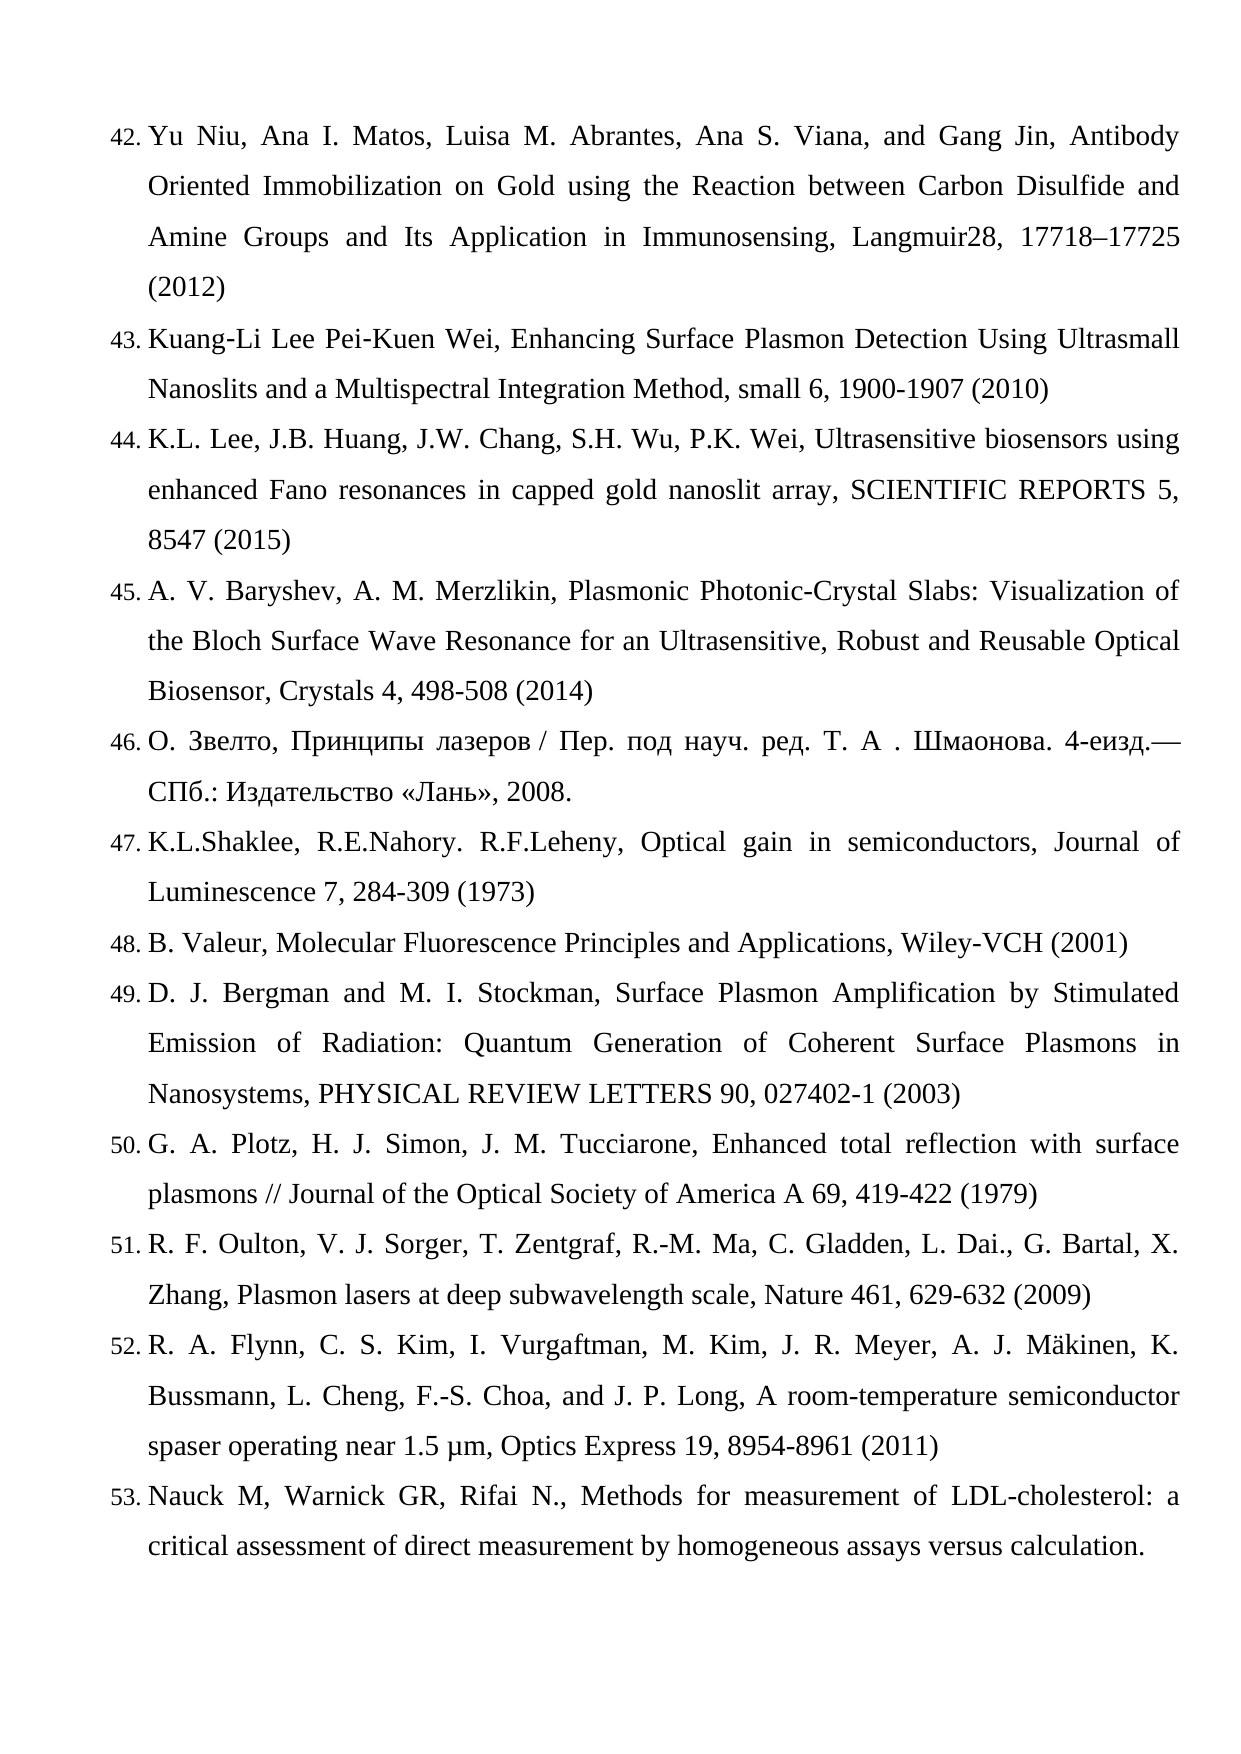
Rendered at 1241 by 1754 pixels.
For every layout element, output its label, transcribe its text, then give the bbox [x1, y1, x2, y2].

list Yu Niu, Ana I. Matos, Luisa M. Abrantes, Ana S. Viana, and Gang Jin, Antibody Oriented Immobilization on Gold using the Reaction between Carbon Disulfide and Amine Groups and Its Application in Immunosensing, Langmuir28, 17718–17725 (2012) [110, 118, 1181, 303]
list Kuang‐Li Lee Pei‐Kuen Wei, Enhancing Surface Plasmon Detection Using Ultrasmall Nanoslits and a Multispectral Integration Method, small 6, 1900-1907 (2010) [110, 319, 1181, 405]
list R. F. Oulton, V. J. Sorger, T. Zentgraf, R.-M. Ma, C. Gladden, L. Dai., G. Bartal, X. Zhang, Plasmon lasers at deep subwavelength scale, Nature 461, 629-632 (2009) [110, 1227, 1181, 1311]
list B. Valeur, Molecular Fluorescence Principles and Applications, Wiley-VCH (2001) [110, 925, 1181, 958]
list K.L.Shaklee, R.E.Nahory. R.F.Leheny, Optical gain in semiconductors, Journal of Luminescence 7, 284-309 (1973) [110, 824, 1181, 908]
list R. A. Flynn, C. S. Kim, I. Vurgaftman, M. Kim, J. R. Meyer, A. J. Mäkinen, K. Bussmann, L. Cheng, F.-S. Choa, and J. P. Long, A room-temperature semiconductor spaser operating near 1.5 µm, Optics Express 19, 8954-8961 (2011) [110, 1327, 1181, 1461]
list A. V. Baryshev, A. M. Merzlikin, Plasmonic Photonic-Crystal Slabs: Visualization of the Bloch Surface Wave Resonance for an Ultrasensitive, Robust and Reusable Optical Biosensor, Crystals 4, 498-508 (2014) [110, 573, 1181, 707]
list О. Звелто, Принципы лазеров / Пер. под науч. ред. Т. А . Шмаонова. 4-еизд.— СПб.: Издательство «Лань», 2008. [110, 723, 1181, 807]
list D. J. Bergman and M. I. Stockman, Surface Plasmon Amplification by Stimulated Emission of Radiation: Quantum Generation of Coherent Surface Plasmons in Nanosystems, PHYSICAL REVIEW LETTERS 90, 027402-1 (2003) [110, 975, 1181, 1109]
list G. A. Plotz, H. J. Simon, J. M. Tucciarone, Enhanced total reflection with surface plasmons // Journal of the Optical Society of America A 69, 419-422 (1979) [110, 1126, 1181, 1210]
list K.L. Lee, J.B. Huang, J.W. Chang, S.H. Wu, P.K. Wei, Ultrasensitive biosensors using enhanced Fano resonances in capped gold nanoslit array, SCIENTIFIC REPORTS 5, 8547 (2015) [110, 422, 1181, 556]
list Nauck M, Warnick GR, Rifai N., Methods for measurement of LDL-cholesterol: a critical assessment of direct measurement by homogeneous assays versus calculation. [110, 1478, 1181, 1562]
